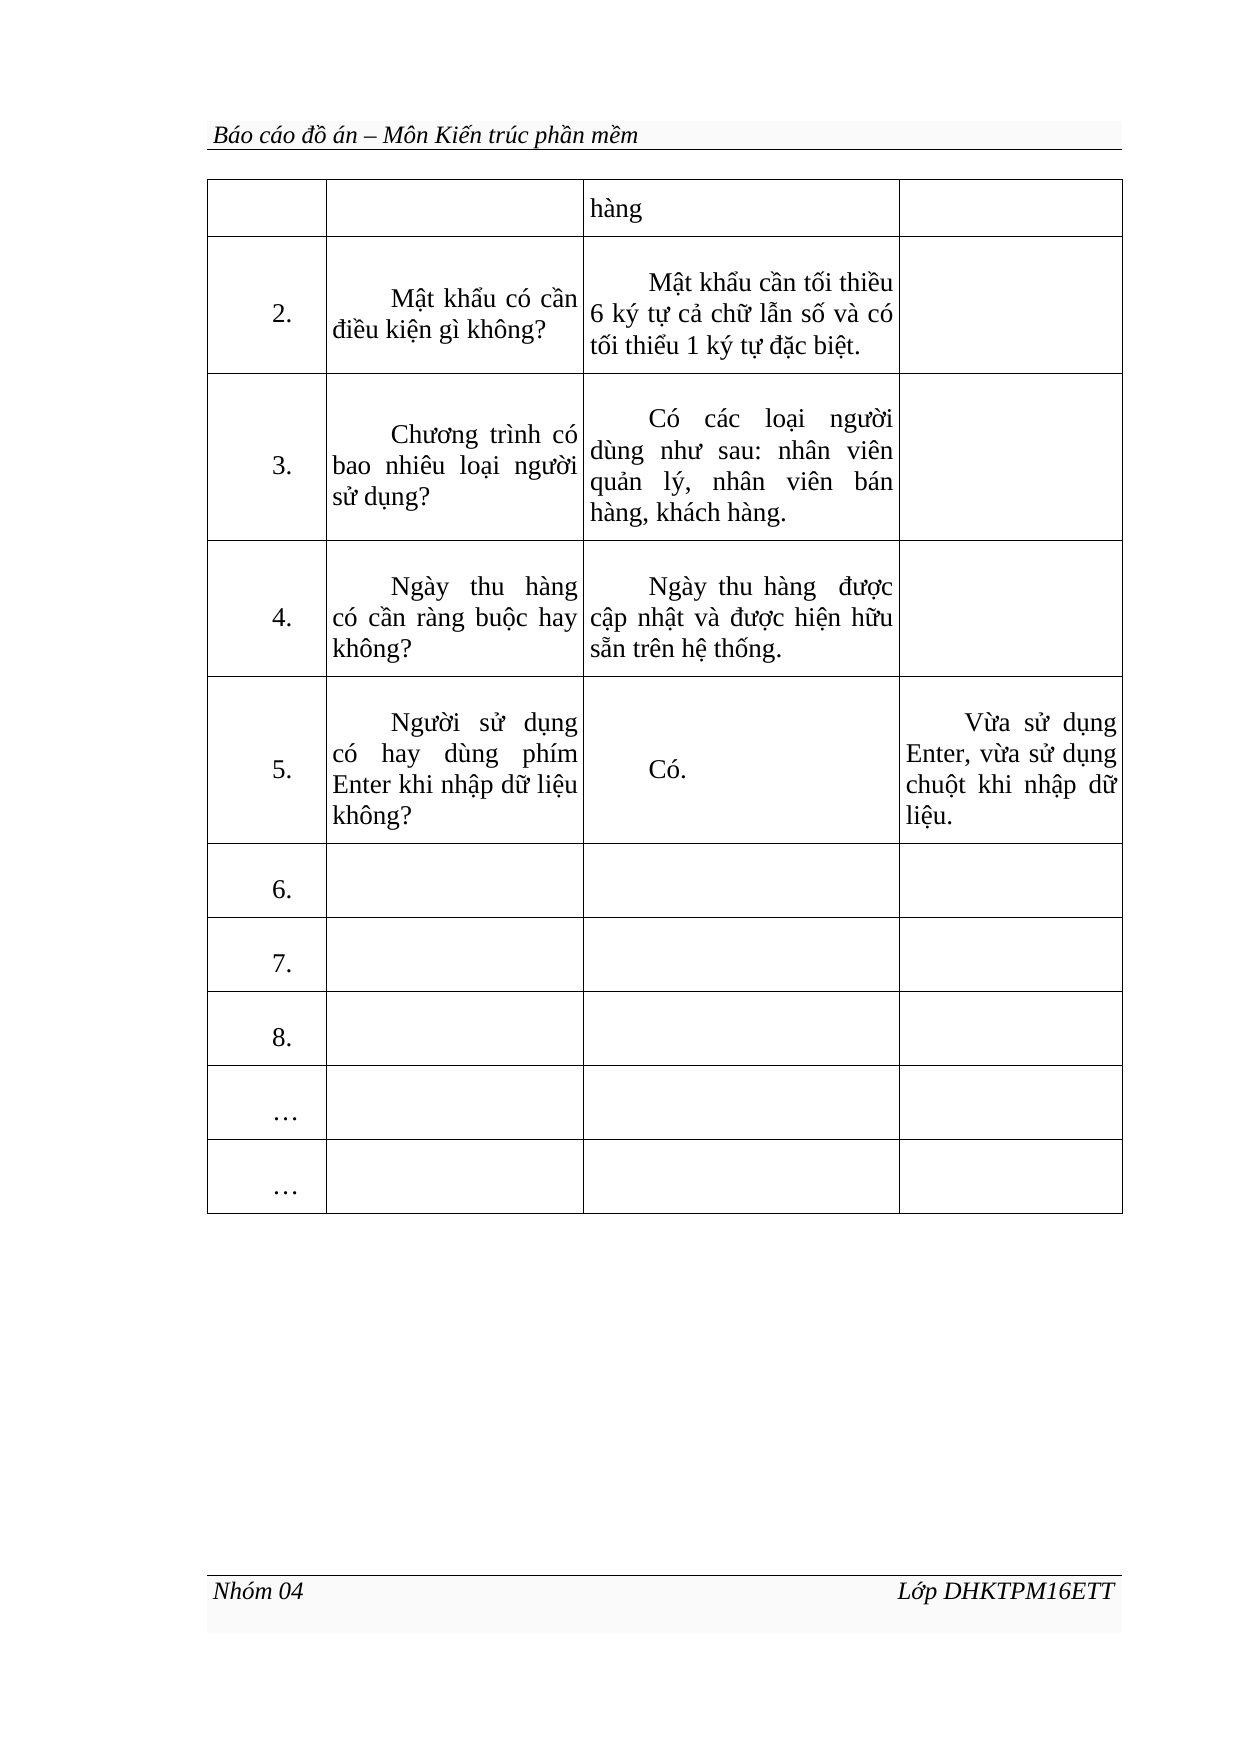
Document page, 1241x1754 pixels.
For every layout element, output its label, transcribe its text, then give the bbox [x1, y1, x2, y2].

table_cell [327, 918, 583, 991]
table_cell Chương trình có bao nhiêu loại người sử dụng? [327, 374, 583, 540]
table_cell 3. [208, 374, 326, 540]
table_cell [584, 918, 899, 991]
table_cell Có. [584, 677, 899, 843]
table_cell Mật khẩu cần tối thiều 6 ký tự cả chữ lẫn số và có tối thiểu 1 ký tự đặc biệt. [584, 237, 899, 372]
table_cell Mật khẩu có cần điều kiện gì không? [327, 237, 583, 372]
table_cell [900, 180, 1122, 236]
table_cell 4. [208, 541, 326, 676]
table_cell [900, 374, 1122, 540]
table_cell Vừa sử dụng Enter, vừa sử dụng chuột khi nhập dữ liệu. [900, 677, 1122, 843]
table_cell … [208, 1140, 326, 1212]
table_cell 6. [208, 844, 326, 917]
table_cell … [208, 1066, 326, 1138]
table_cell [327, 992, 583, 1065]
table_cell [900, 844, 1122, 917]
table_cell [584, 844, 899, 917]
table_cell 8. [208, 992, 326, 1065]
table_cell [584, 1140, 899, 1212]
table_cell 7. [208, 918, 326, 991]
table_cell [900, 541, 1122, 676]
table_cell Có các loại người dùng như sau: nhân viên quản lý, nhân viên bán hàng, khách hàng. [584, 374, 899, 540]
table_cell [900, 1066, 1122, 1138]
table_cell 1. [208, 180, 326, 236]
table_cell 5. [208, 677, 326, 843]
table_cell Ngày thu hàng được cập nhật và được hiện hữu sẵn trên hệ thống. [584, 541, 899, 676]
table_cell [900, 992, 1122, 1065]
table_cell Ngày thu hàng có cần ràng buộc hay không? [327, 541, 583, 676]
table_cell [584, 180, 899, 236]
table_cell [584, 992, 899, 1065]
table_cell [327, 180, 583, 236]
table_cell [900, 237, 1122, 372]
table_cell Người sử dụng có hay dùng phím Enter khi nhập dữ liệu không? [327, 677, 583, 843]
table_cell [327, 1140, 583, 1212]
table_cell [900, 918, 1122, 991]
table_cell [327, 1066, 583, 1138]
table_cell [327, 844, 583, 917]
table_cell [584, 1066, 899, 1138]
table_cell [900, 1140, 1122, 1212]
table_cell 2. [208, 237, 326, 372]
